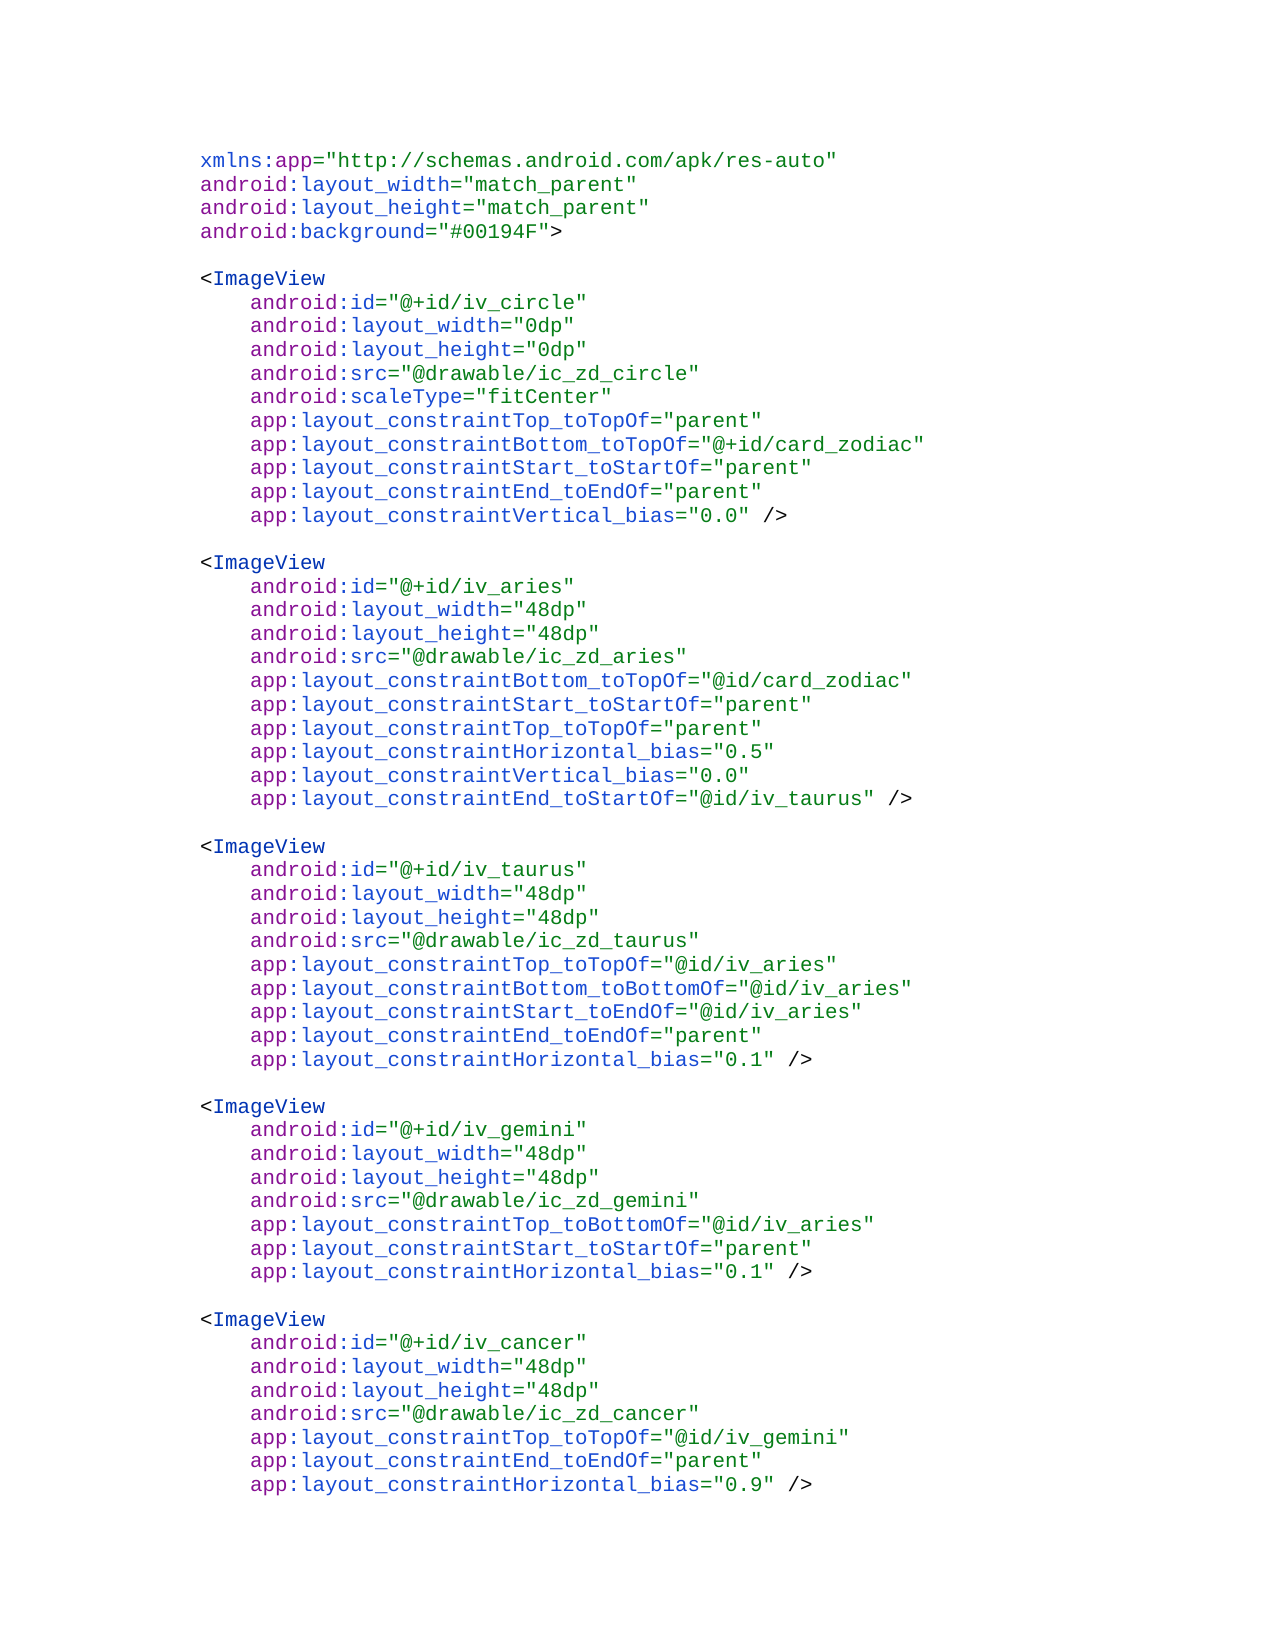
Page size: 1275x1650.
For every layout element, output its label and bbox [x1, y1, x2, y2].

text [150, 150, 1125, 1498]
